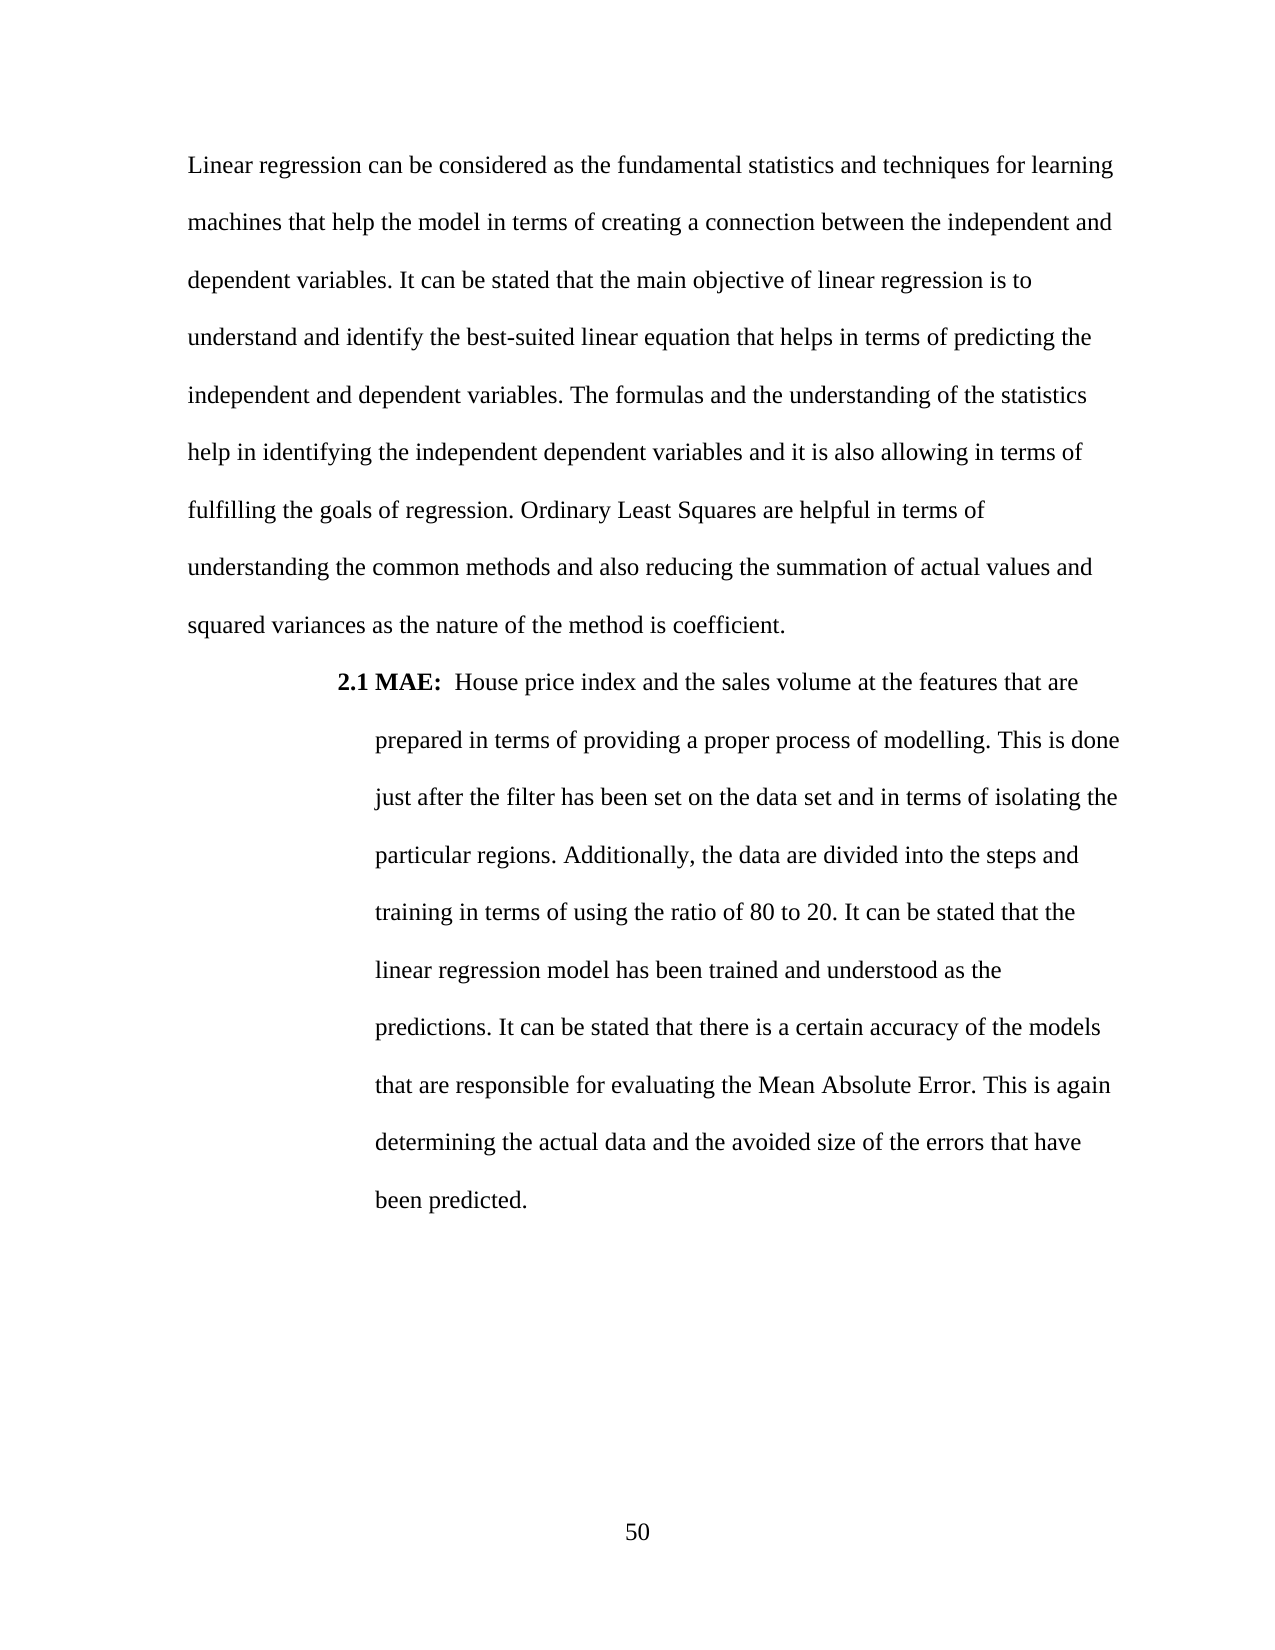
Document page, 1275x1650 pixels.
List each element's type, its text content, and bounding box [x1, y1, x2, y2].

text 2.1 MAE: House price index and the sales volume at the features that are prepared in terms of providing a proper process of modelling. This is done just after the filter has been set on the data set and in terms of isolating the particular regions. Additionally, the data are divided into the steps and training in terms of using the ratio of 80 to 20. It can be stated that the linear regression model has been trained and understood as the predictions. It can be stated that there is a certain accuracy of the models that are responsible for evaluating the Mean Absolute Error. This is again determining the actual data and the avoided size of the errors that have been predicted. [337, 667, 1125, 1214]
text Linear regression can be considered as the fundamental statistics and techniques for learning machines that help the model in terms of creating a connection between the independent and dependent variables. It can be stated that the main objective of linear regression is to understand and identify the best-suited linear equation that helps in terms of predicting the independent and dependent variables. The formulas and the understanding of the statistics help in identifying the independent dependent variables and it is also allowing in terms of fulfilling the goals of regression. Ordinary Least Squares are helpful in terms of understanding the common methods and also reducing the summation of actual values and squared variances as the nature of the method is coefficient. [187, 150, 1125, 639]
